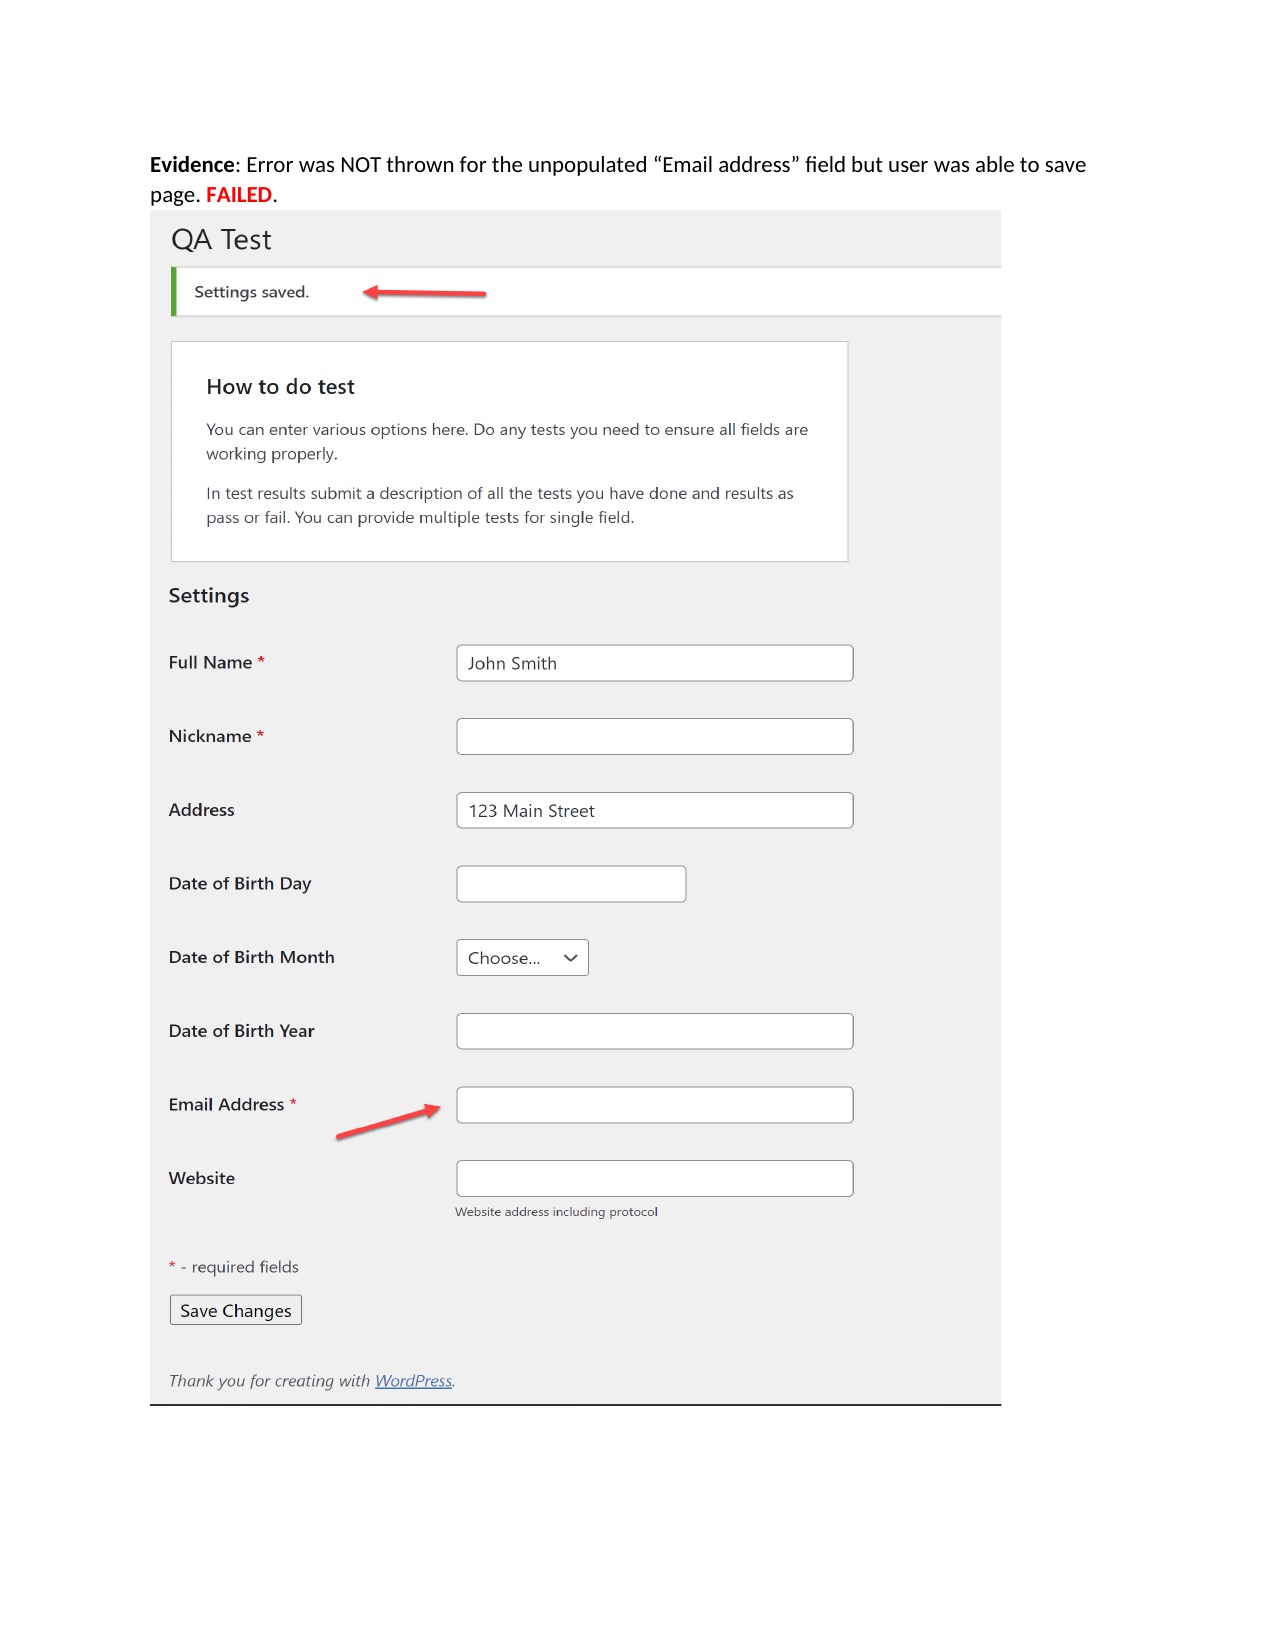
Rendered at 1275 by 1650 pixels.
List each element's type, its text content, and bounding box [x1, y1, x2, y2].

picture [150, 210, 1002, 1406]
